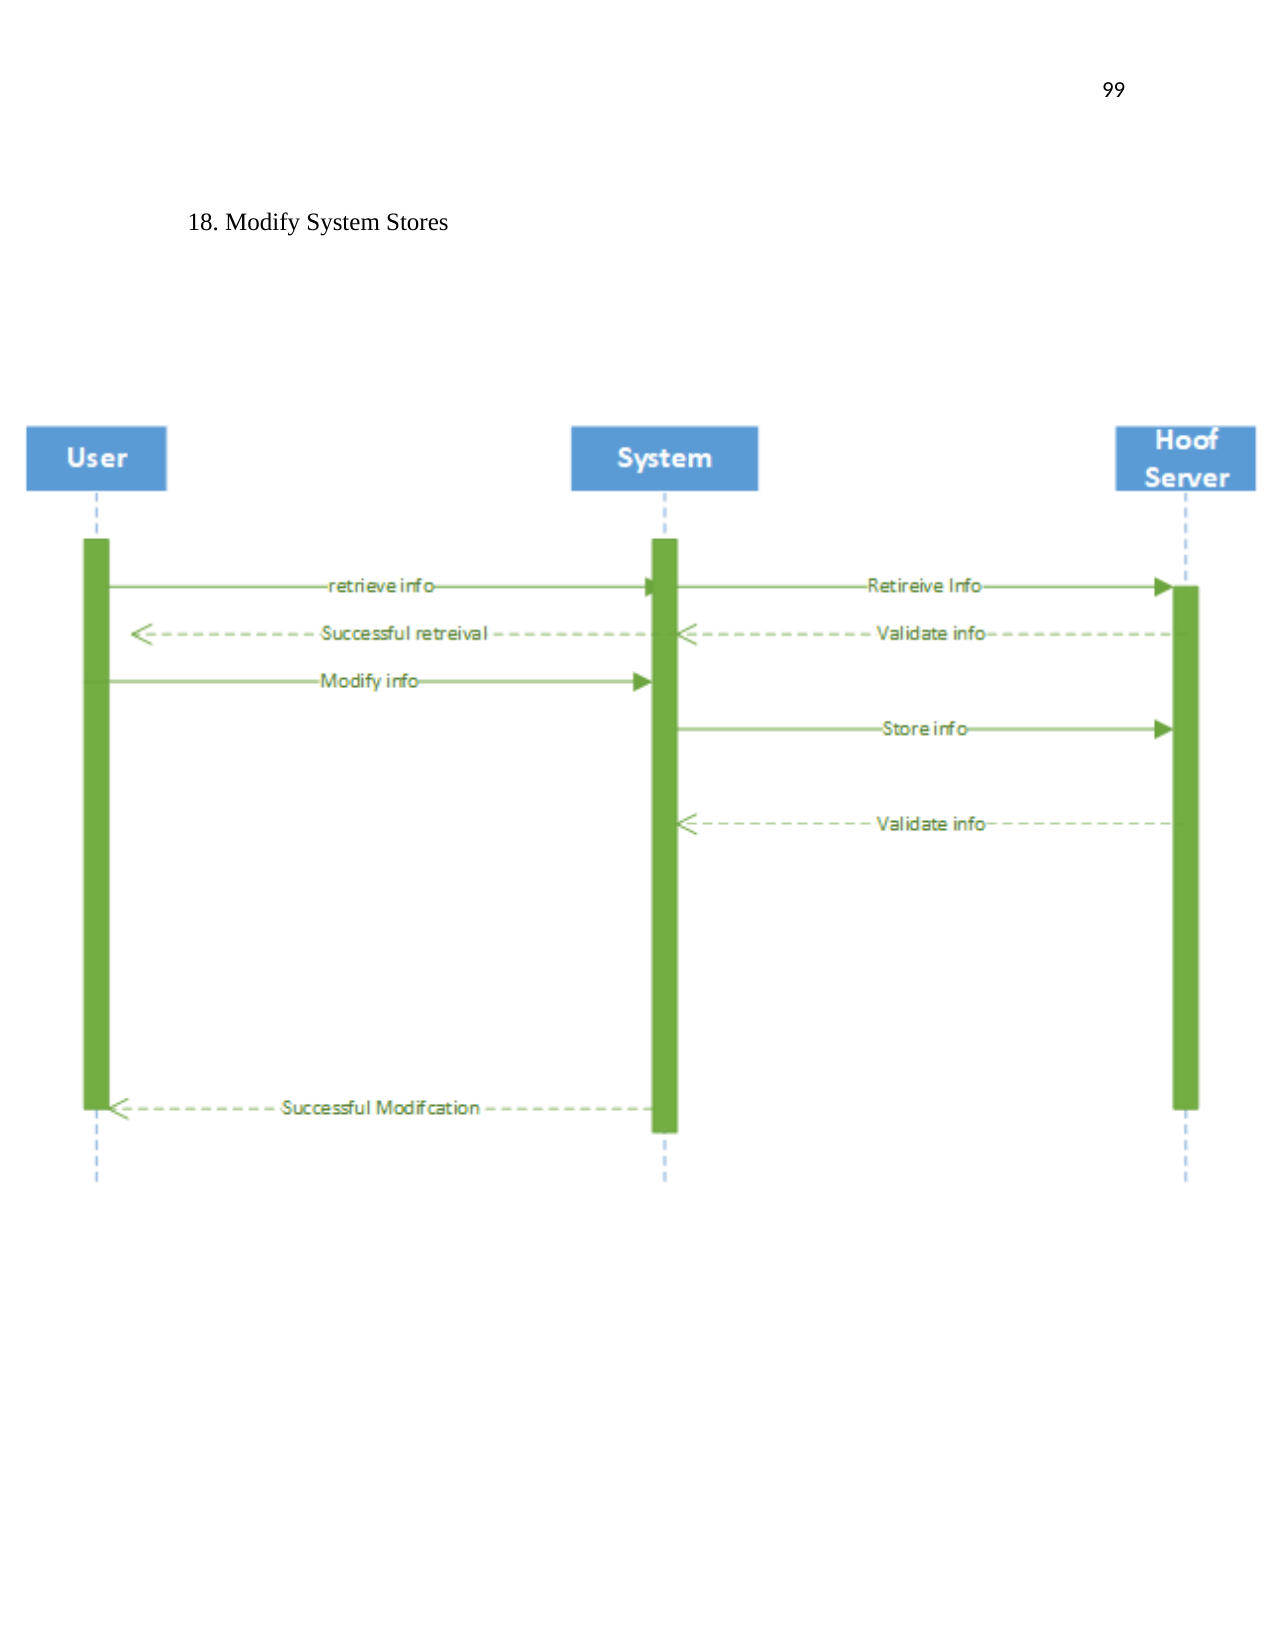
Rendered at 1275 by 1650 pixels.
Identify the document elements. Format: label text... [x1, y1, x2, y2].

list Modify System Stores [187, 207, 1125, 236]
picture [23, 415, 1258, 1230]
